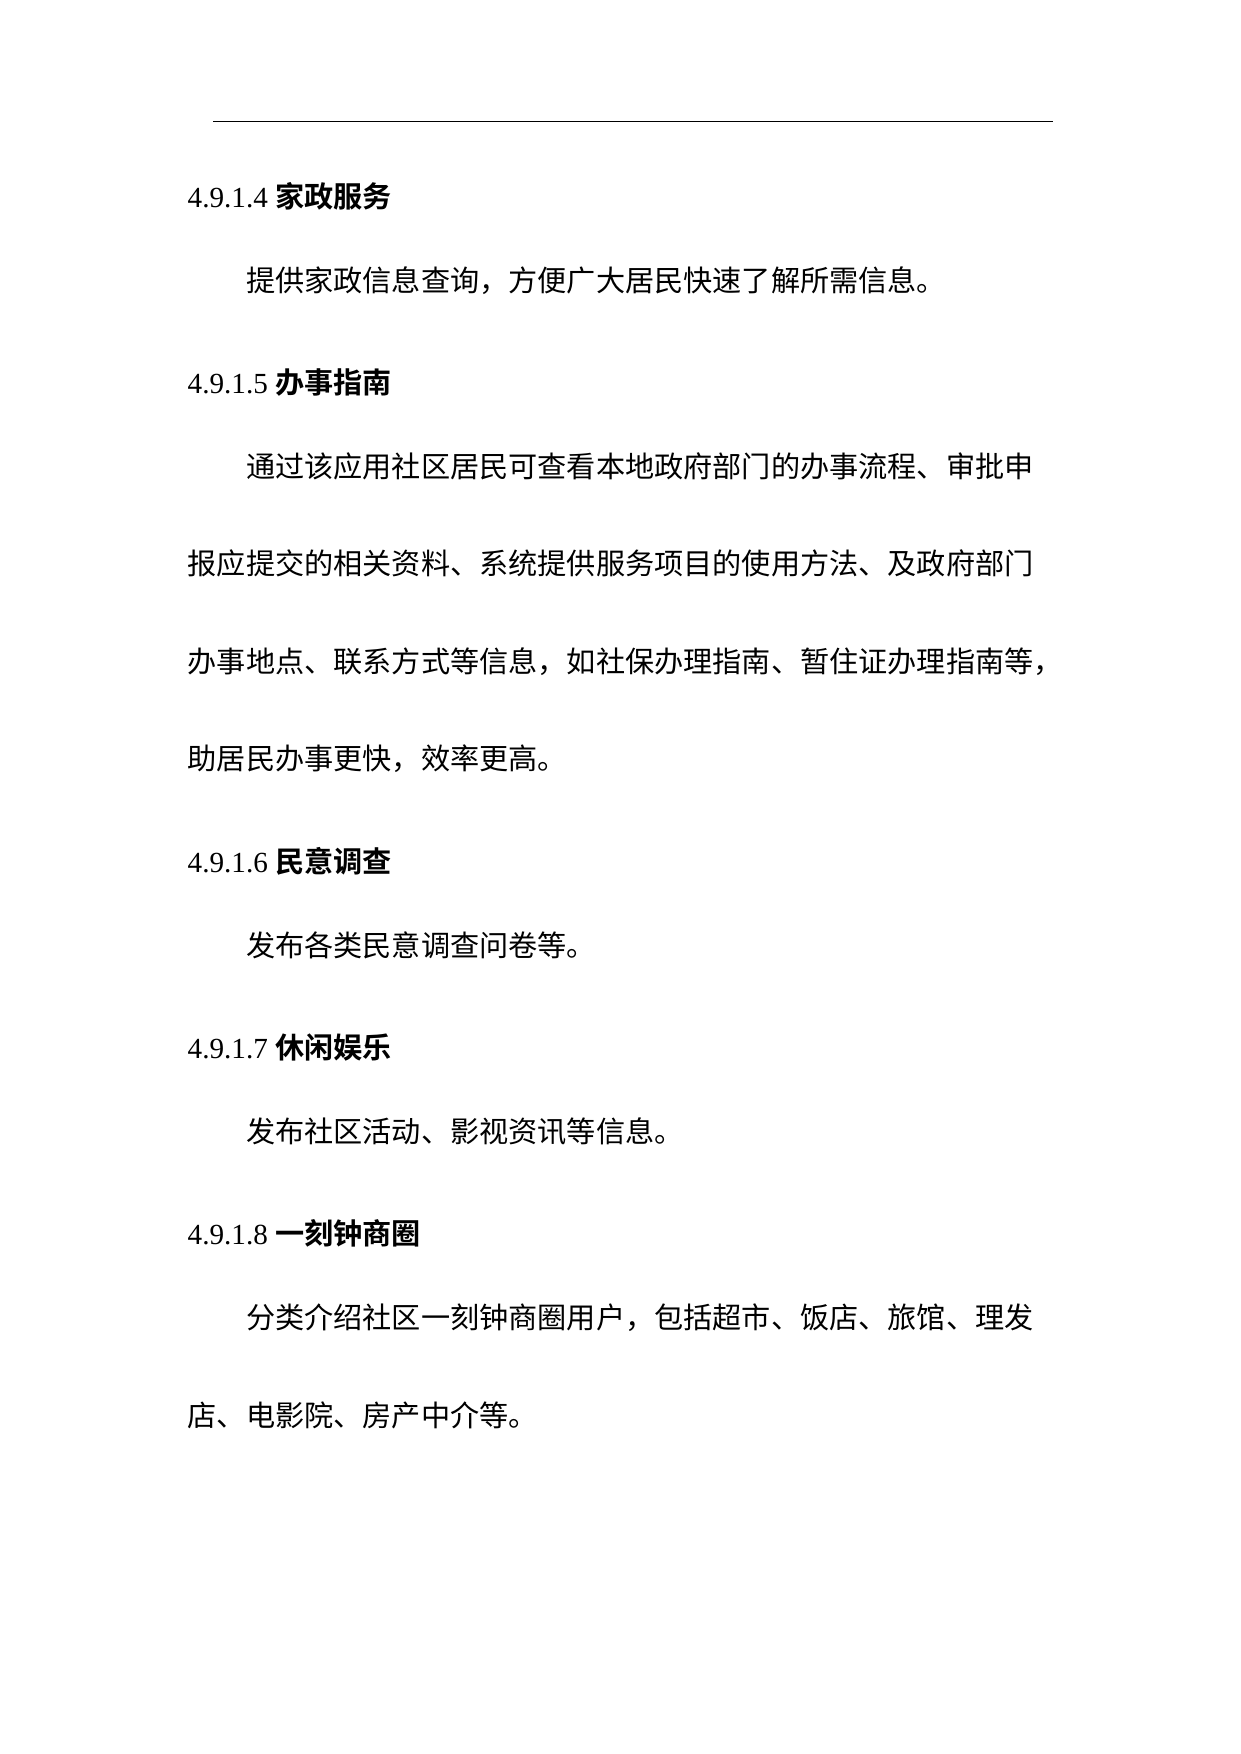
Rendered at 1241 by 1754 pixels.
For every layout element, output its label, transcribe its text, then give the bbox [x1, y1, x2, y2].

text 分类介绍社区一刻钟商圈用户，包括超市、饭店、旅馆、理发店、电影院、房产中介等。 [187, 1283, 1053, 1446]
text 发布社区活动、影视资讯等信息。 [187, 1097, 1053, 1162]
text 通过该应用社区居民可查看本地政府部门的办事流程、审批申报应提交的相关资料、系统提供服务项目的使用方法、及政府部门办事地点、联系方式等信息，如社保办理指南、暂住证办理指南等，助居民办事更快，效率更高。 [187, 432, 1053, 789]
text 发布各类民意调查问卷等。 [187, 911, 1053, 976]
subtitle 休闲娱乐 [187, 1013, 1053, 1078]
subtitle 一刻钟商圈 [187, 1199, 1053, 1264]
text 提供家政信息查询，方便广大居民快速了解所需信息。 [187, 246, 1053, 311]
subtitle 民意调查 [187, 827, 1053, 892]
subtitle 办事指南 [187, 348, 1053, 413]
subtitle 家政服务 [187, 162, 1053, 227]
